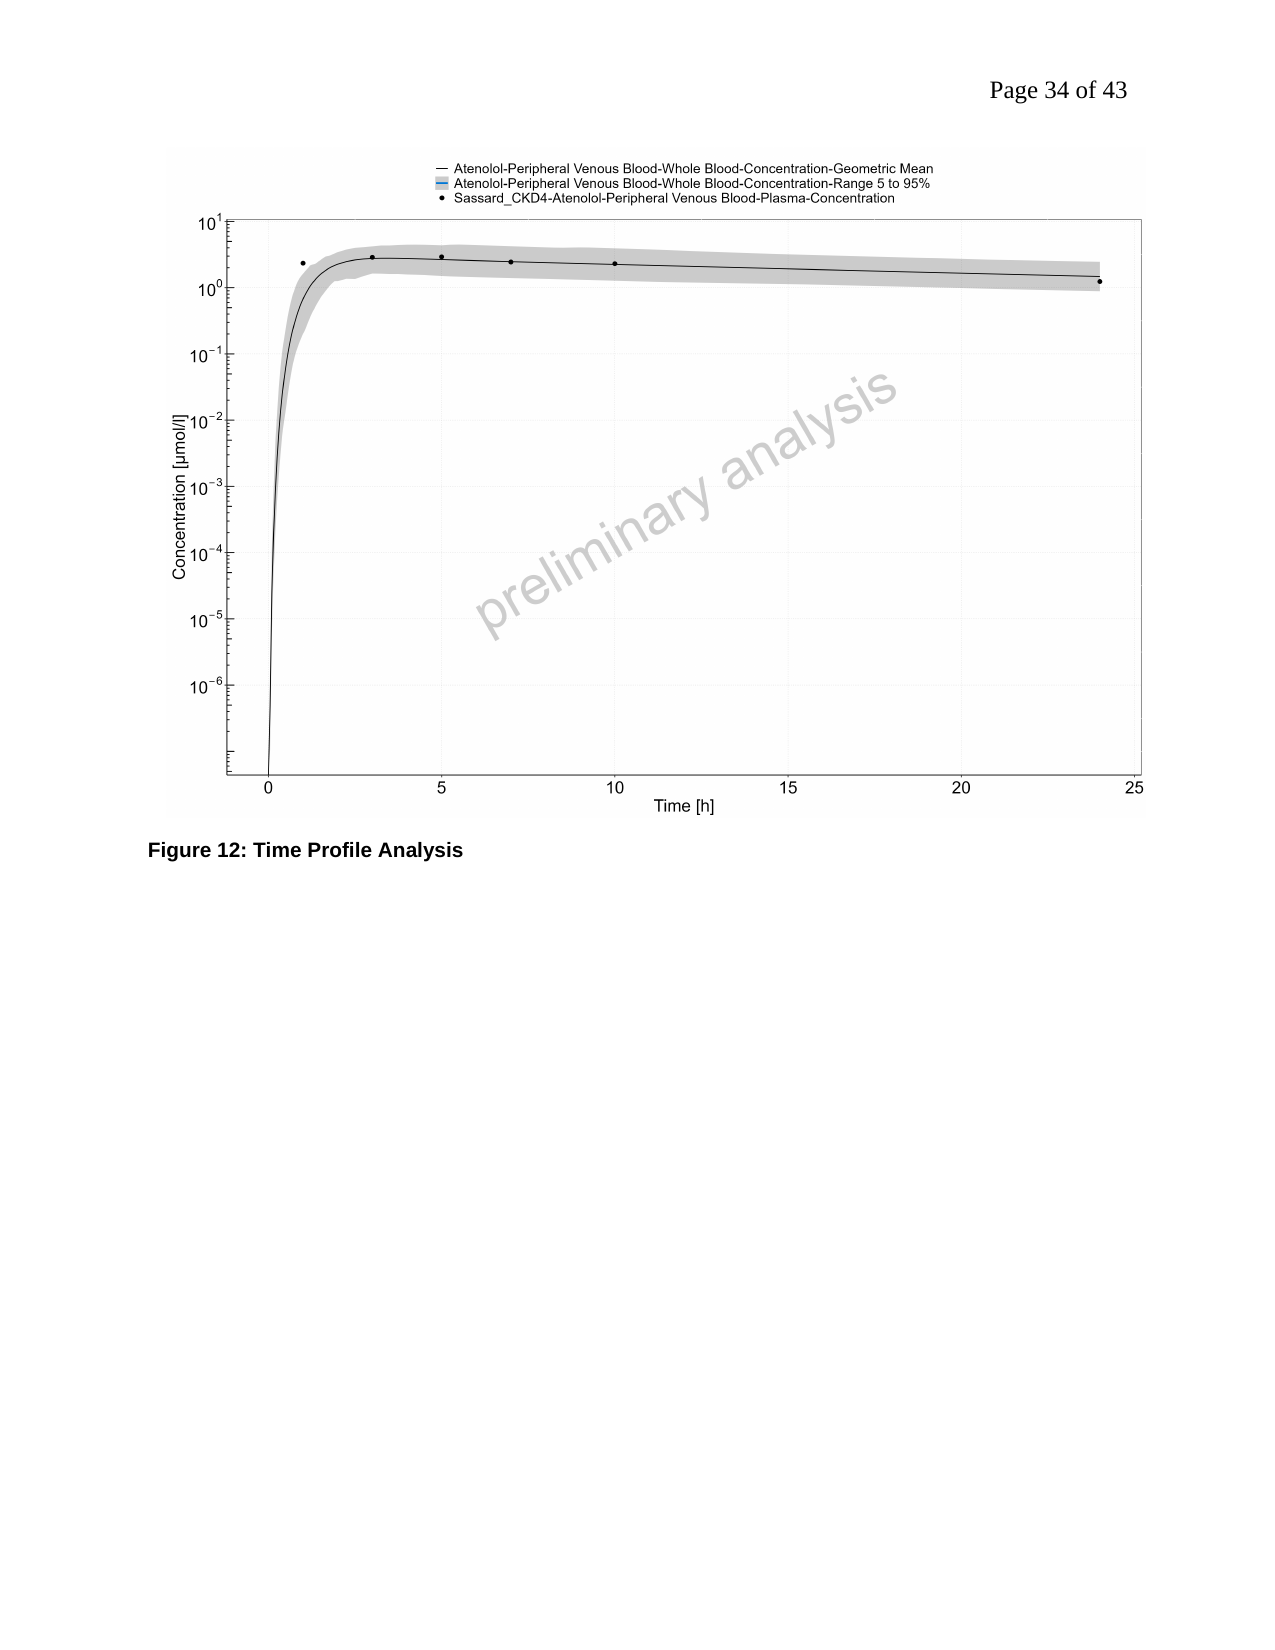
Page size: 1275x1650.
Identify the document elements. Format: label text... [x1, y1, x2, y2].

text Figure 12: Time Profile Analysis [148, 838, 1127, 862]
picture [166, 147, 1146, 818]
